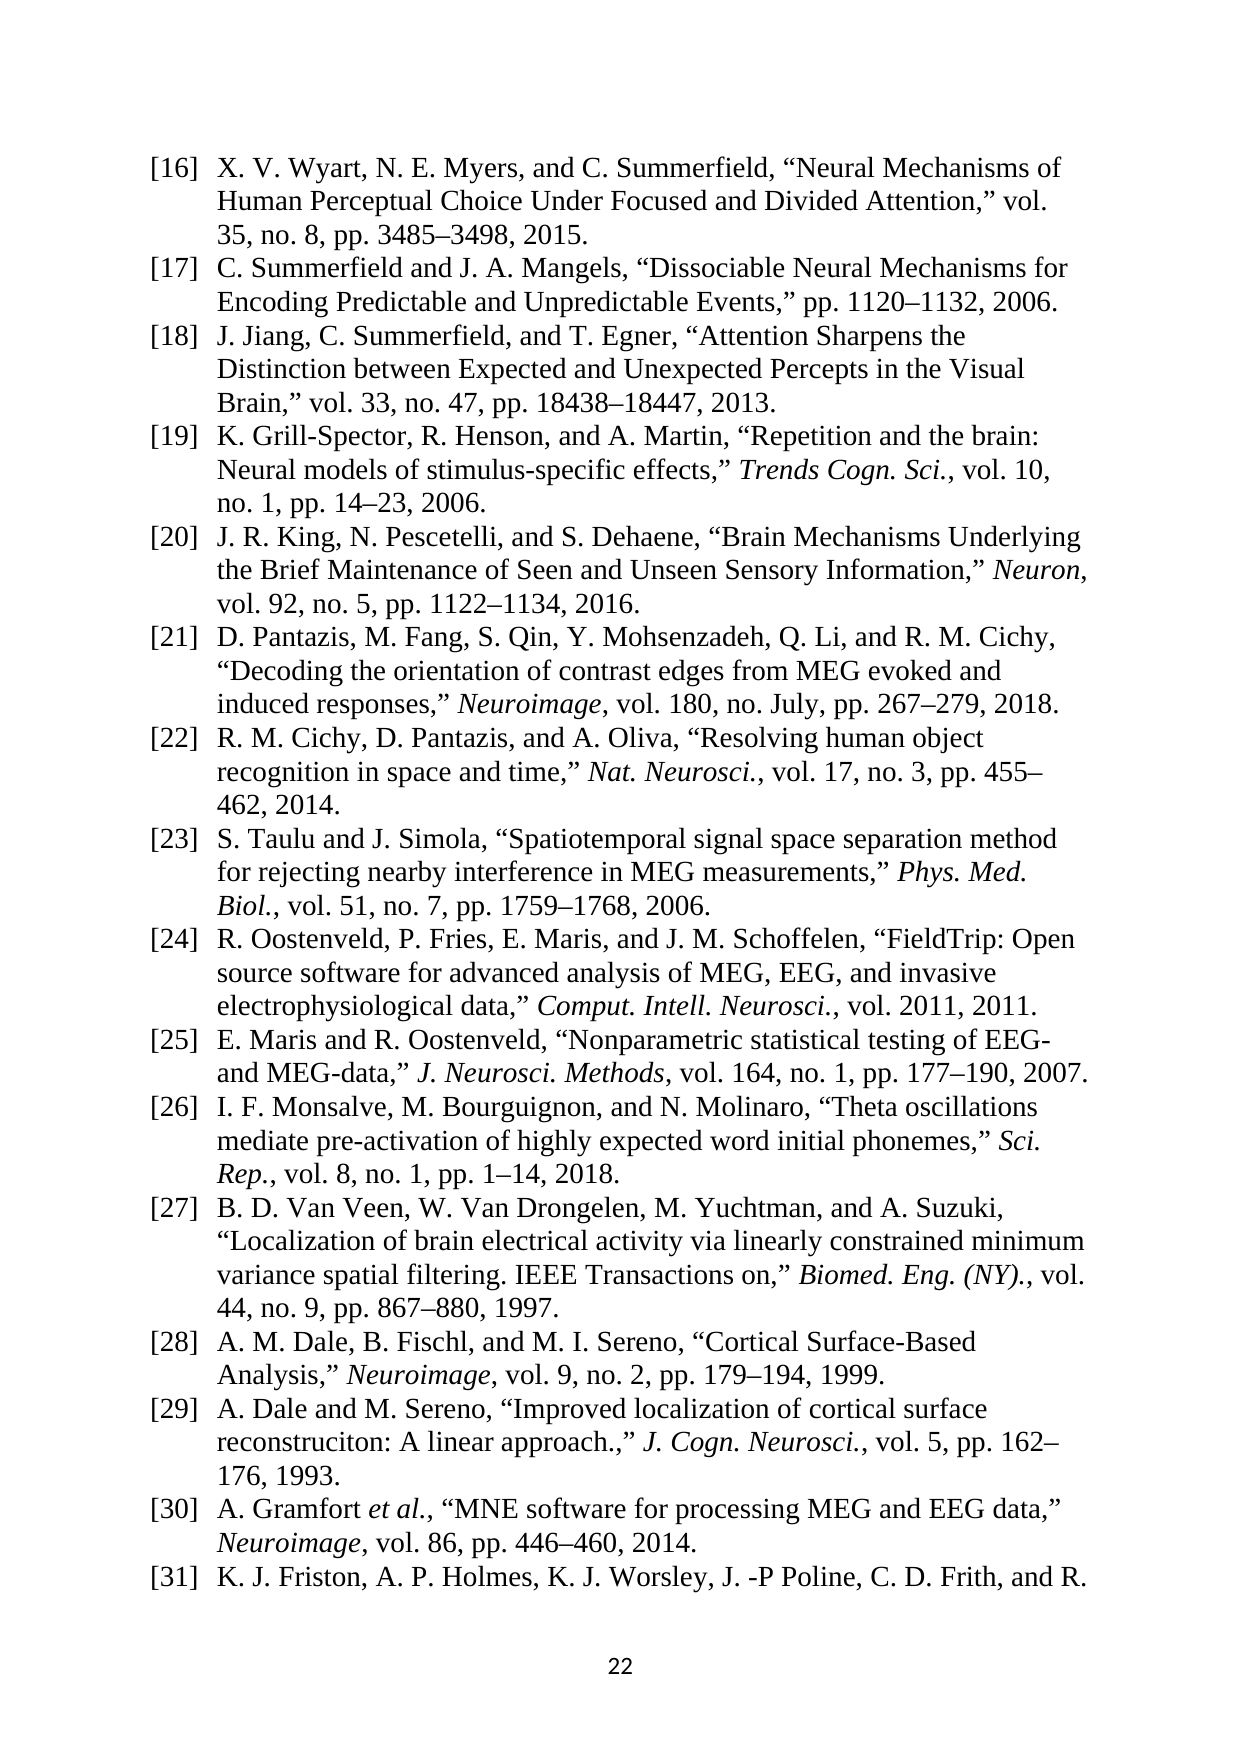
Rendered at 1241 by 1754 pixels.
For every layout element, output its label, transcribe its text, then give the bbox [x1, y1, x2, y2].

text [23] S. Taulu and J. Simola, “Spatiotemporal signal space separation method for rejecting nearby interference in MEG measurements,” Phys. Med. Biol., vol. 51, no. 7, pp. 1759–1768, 2006. [150, 821, 1090, 921]
text [26] I. F. Monsalve, M. Bourguignon, and N. Molinaro, “Theta oscillations mediate pre-activation of highly expected word initial phonemes,” Sci. Rep., vol. 8, no. 1, pp. 1–14, 2018. [150, 1089, 1090, 1190]
text [25] E. Maris and R. Oostenveld, “Nonparametric statistical testing of EEG- and MEG-data,” J. Neurosci. Methods, vol. 164, no. 1, pp. 177–190, 2007. [150, 1022, 1090, 1089]
text [30] A. Gramfort et al., “MNE software for processing MEG and EEG data,” Neuroimage, vol. 86, pp. 446–460, 2014. [150, 1492, 1090, 1559]
text [22] R. M. Cichy, D. Pantazis, and A. Oliva, “Resolving human object recognition in space and time,” Nat. Neurosci., vol. 17, no. 3, pp. 455–462, 2014. [150, 720, 1090, 821]
text [16] X. V. Wyart, N. E. Myers, and C. Summerfield, “Neural Mechanisms of Human Perceptual Choice Under Focused and Divided Attention,” vol. 35, no. 8, pp. 3485–3498, 2015. [150, 150, 1090, 251]
text [19] K. Grill-Spector, R. Henson, and A. Martin, “Repetition and the brain: Neural models of stimulus-specific effects,” Trends Cogn. Sci., vol. 10, no. 1, pp. 14–23, 2006. [150, 418, 1090, 519]
text [18] J. Jiang, C. Summerfield, and T. Egner, “Attention Sharpens the Distinction between Expected and Unexpected Percepts in the Visual Brain,” vol. 33, no. 47, pp. 18438–18447, 2013. [150, 318, 1090, 418]
text [29] A. Dale and M. Sereno, “Improved localization of cortical surface reconstruciton: A linear approach.,” J. Cogn. Neurosci., vol. 5, pp. 162–176, 1993. [150, 1391, 1090, 1492]
text [27] B. D. Van Veen, W. Van Drongelen, M. Yuchtman, and A. Suzuki, “Localization of brain electrical activity via linearly constrained minimum variance spatial filtering. IEEE Transactions on,” Biomed. Eng. (NY)., vol. 44, no. 9, pp. 867–880, 1997. [150, 1190, 1090, 1324]
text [150, 1559, 1090, 1592]
text [28] A. M. Dale, B. Fischl, and M. I. Sereno, “Cortical Surface-Based Analysis,” Neuroimage, vol. 9, no. 2, pp. 179–194, 1999. [150, 1324, 1090, 1391]
text [21] D. Pantazis, M. Fang, S. Qin, Y. Mohsenzadeh, Q. Li, and R. M. Cichy, “Decoding the orientation of contrast edges from MEG evoked and induced responses,” Neuroimage, vol. 180, no. July, pp. 267–279, 2018. [150, 619, 1090, 720]
text [24] R. Oostenveld, P. Fries, E. Maris, and J. M. Schoffelen, “FieldTrip: Open source software for advanced analysis of MEG, EEG, and invasive electrophysiological data,” Comput. Intell. Neurosci., vol. 2011, 2011. [150, 921, 1090, 1022]
text [17] C. Summerfield and J. A. Mangels, “Dissociable Neural Mechanisms for Encoding Predictable and Unpredictable Events,” pp. 1120–1132, 2006. [150, 251, 1090, 318]
text [20] J. R. King, N. Pescetelli, and S. Dehaene, “Brain Mechanisms Underlying the Brief Maintenance of Seen and Unseen Sensory Information,” Neuron, vol. 92, no. 5, pp. 1122–1134, 2016. [150, 519, 1090, 619]
